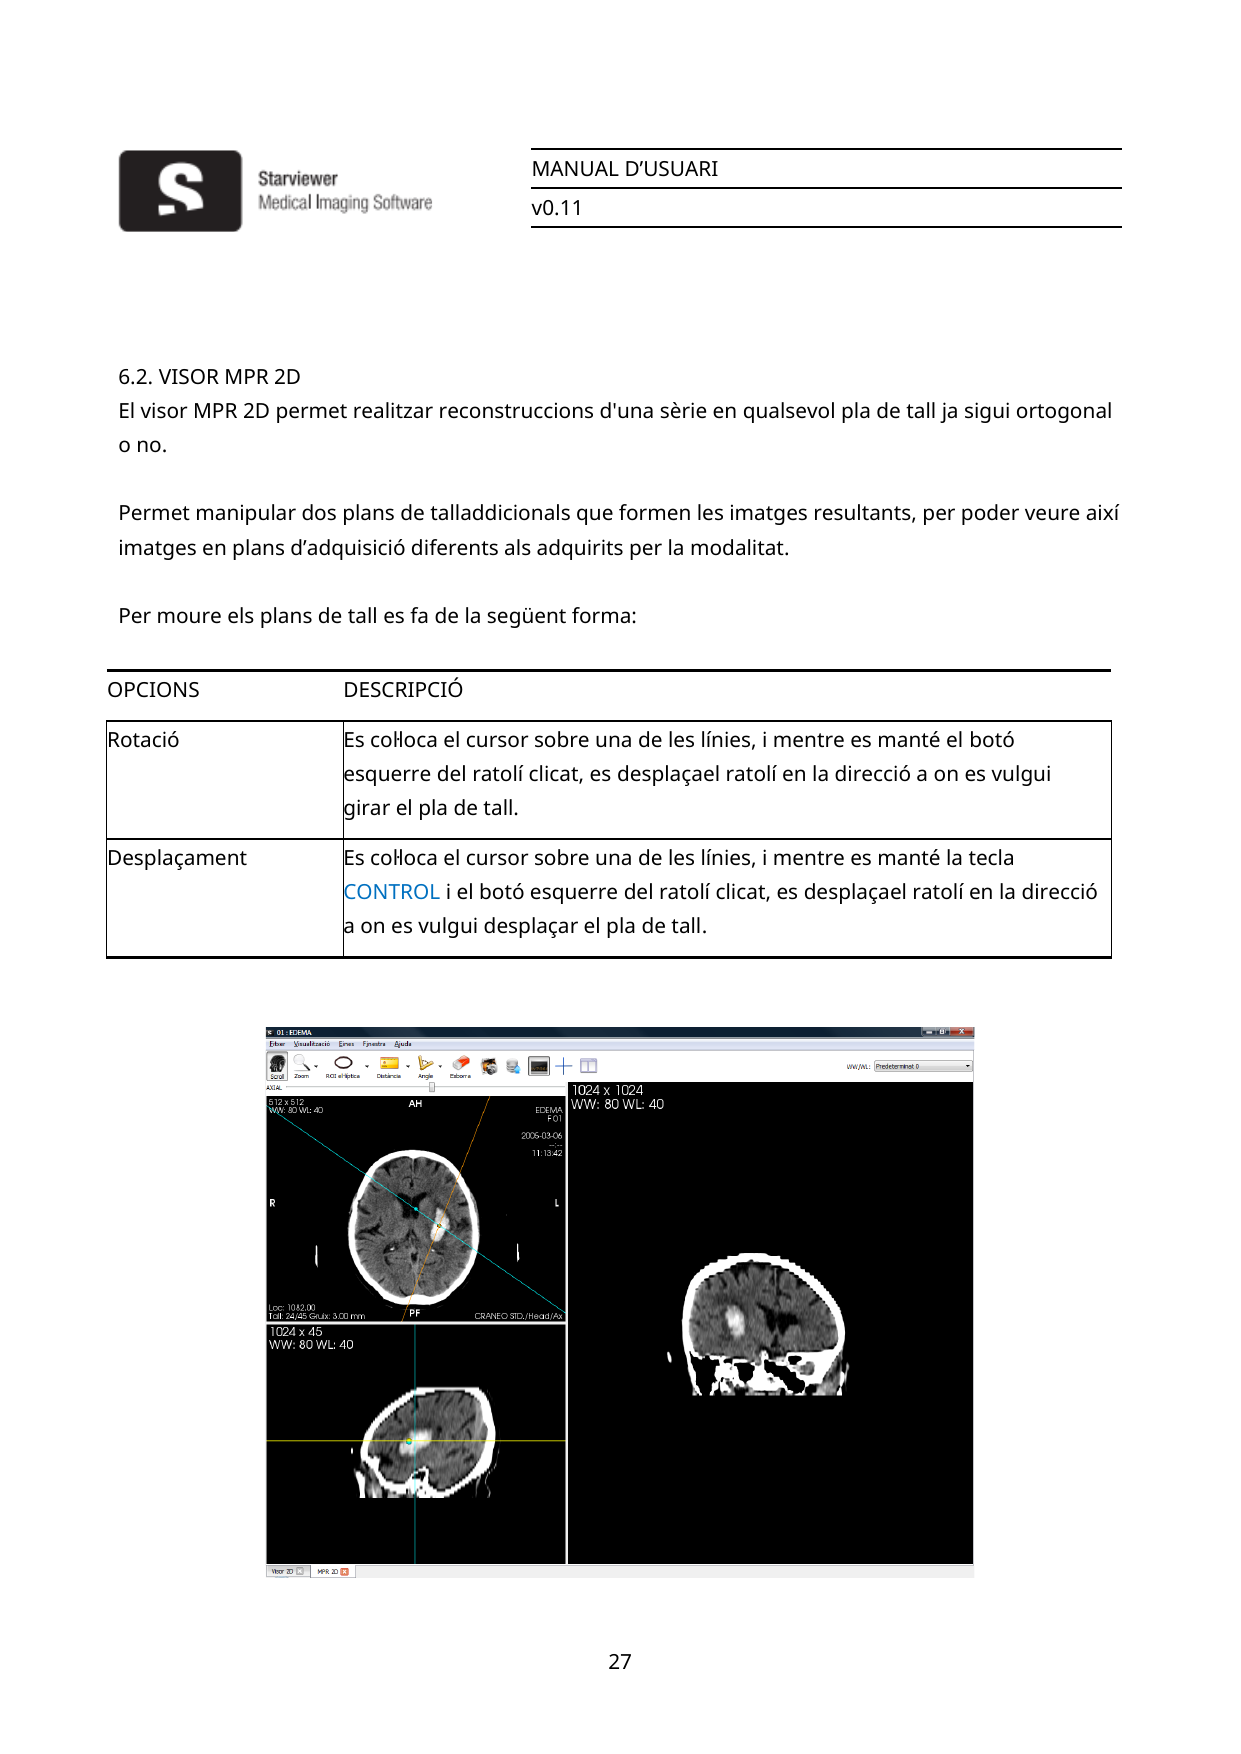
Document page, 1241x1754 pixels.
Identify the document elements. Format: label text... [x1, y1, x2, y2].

text El visor MPR 2D permet realitzar reconstruccions d'una sèrie en qualsevol pla de tall ja sigui ortogonal o no. [118, 396, 1122, 459]
text Per moure els plans de tall es fa de la següent forma: [118, 601, 1122, 629]
text Permet manipular dos plans de talladdicionals que formen les imatges resultants, per poder veure així imatges en plans d’adquisició diferents als adquirits per la modalitat. [118, 498, 1122, 561]
table_cell Rotació [107, 722, 343, 838]
subtitle Visor MPR 2D [118, 362, 1122, 391]
table_header descripció [343, 672, 1111, 720]
table_cell Es col·loca el cursor sobre una de les línies, i mentre es manté la tecla CONTROL i el botó esquerre del ratolí clicat, es desplaçael ratolí en la direcció a on es vulgui desplaçar el pla de tall. [344, 840, 1111, 956]
table_header opcions [107, 672, 343, 720]
table_cell Desplaçament [107, 840, 343, 956]
table_cell Es col·loca el cursor sobre una de les línies, i mentre es manté el botó esquerre del ratolí clicat, es desplaçael ratolí en la direcció a on es vulgui girar el pla de tall. [344, 722, 1111, 838]
picture [265, 1027, 975, 1578]
